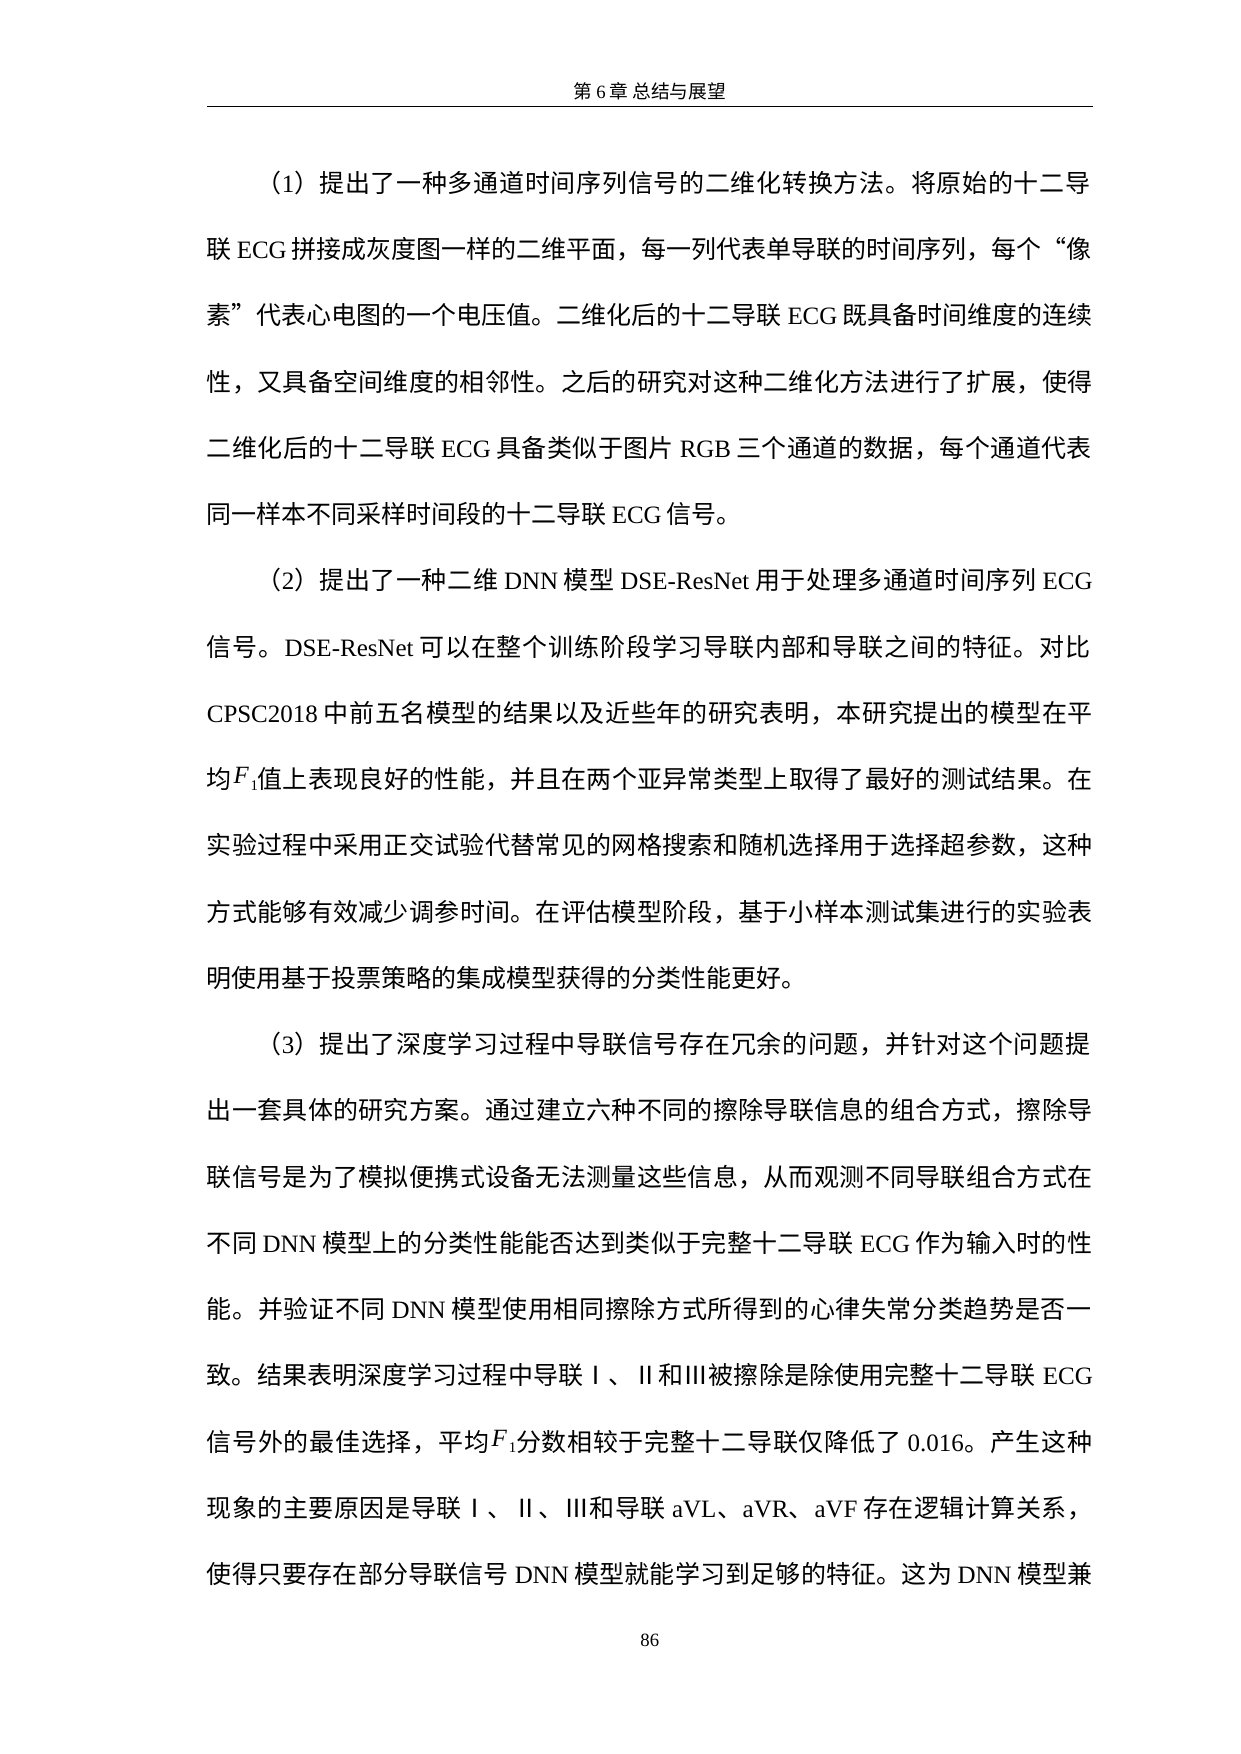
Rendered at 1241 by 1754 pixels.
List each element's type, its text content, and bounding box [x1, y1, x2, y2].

list 提出了一种二维DNN模型DSE-ResNet用于处理多通道时间序列ECG信号。DSE-ResNet可以在整个训练阶段学习导联内部和导联之间的特征。对比CPSC2018中前五名模型的结果以及近些年的研究表明，本研究提出的模型在平均值上表现良好的性能，并且在两个亚异常类型上取得了最好的测试结果。在实验过程中采用正交试验代替常见的网格搜索和随机选择用于选择超参数，这种方式能够有效减少调参时间。在评估模型阶段，基于小样本测试集进行的实验表明使用基于投票策略的集成模型获得的分类性能更好。 [207, 546, 1093, 1009]
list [207, 1009, 1093, 1606]
list 提出了一种多通道时间序列信号的二维化转换方法。将原始的十二导联ECG拼接成灰度图一样的二维平面，每一列代表单导联的时间序列，每个“像素”代表心电图的一个电压值。二维化后的十二导联ECG既具备时间维度的连续性，又具备空间维度的相邻性。之后的研究对这种二维化方法进行了扩展，使得二维化后的十二导联ECG具备类似于图片RGB三个通道的数据，每个通道代表同一样本不同采样时间段的十二导联ECG信号。 [207, 148, 1093, 546]
